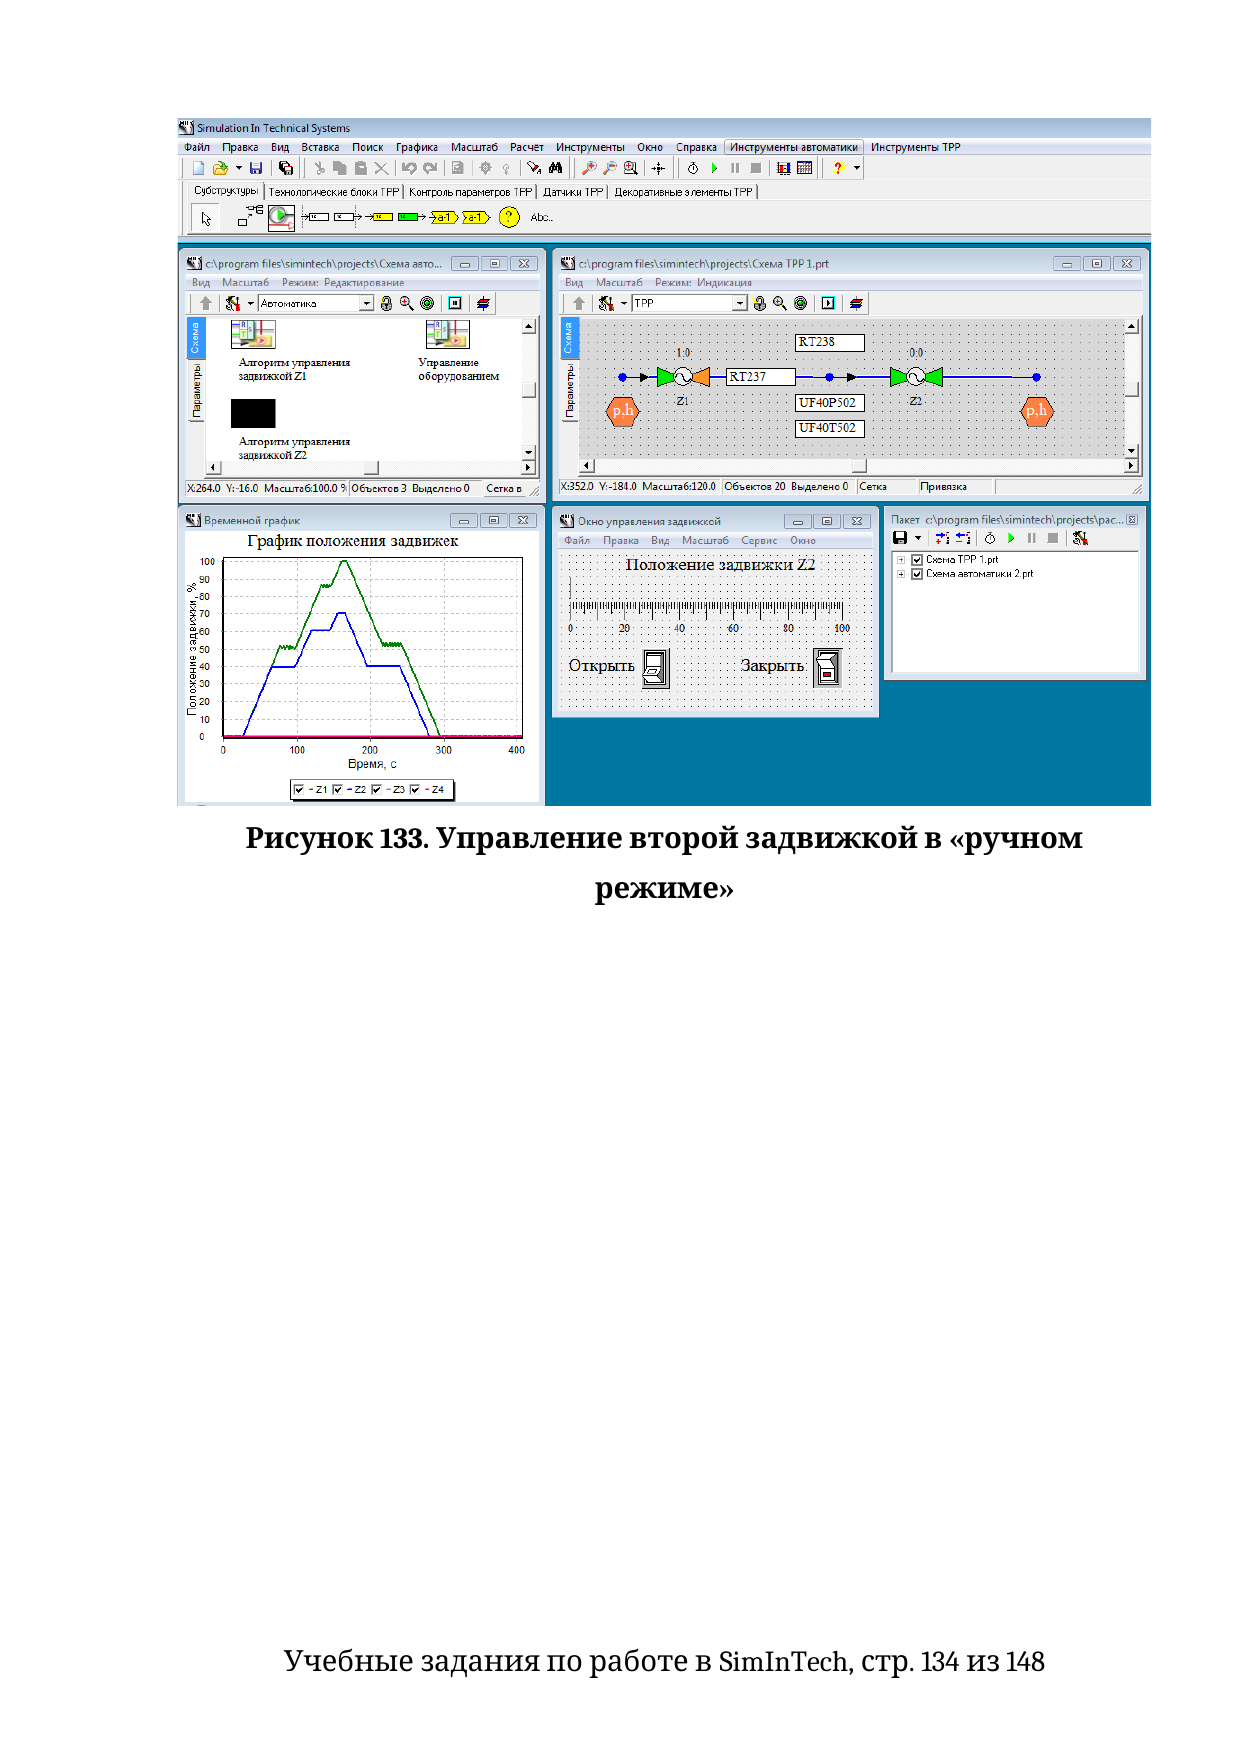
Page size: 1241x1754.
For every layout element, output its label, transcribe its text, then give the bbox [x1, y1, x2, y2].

picture [177, 248, 546, 806]
picture [552, 506, 879, 717]
picture [553, 248, 1149, 501]
picture [177, 118, 1152, 243]
picture [884, 506, 1146, 680]
